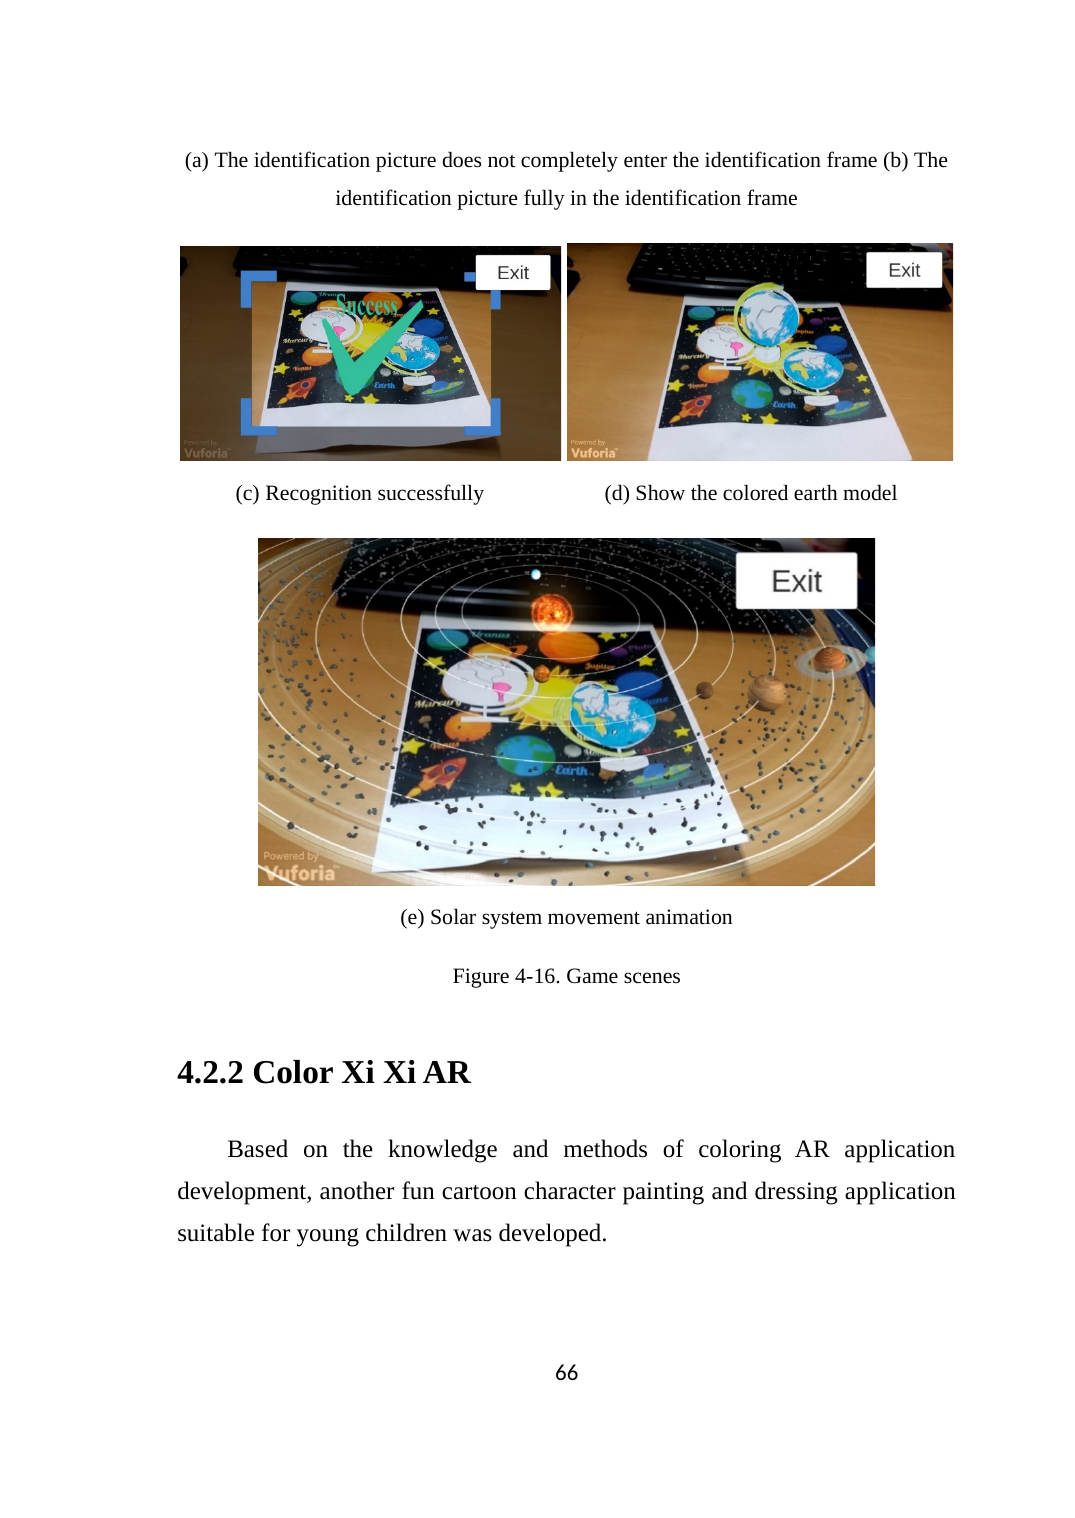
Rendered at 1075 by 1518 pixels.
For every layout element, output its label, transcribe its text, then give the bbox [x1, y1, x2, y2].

text Based on the knowledge and methods of coloring AR application development, another fun cartoon character painting and dressing application suitable for young children was developed. [177, 1124, 956, 1249]
picture [180, 246, 562, 461]
text Figure 4-16. Game scenes [177, 963, 956, 988]
text (e) Solar system movement animation [177, 904, 956, 929]
text (c) Recognition successfully (d) Show the colored earth model [177, 480, 956, 505]
text 4.2.2 Color Xi Xi AR [177, 1053, 956, 1091]
text (a) The identification picture does not completely enter the identification frame (b) The identification picture fully in the identification frame [177, 147, 956, 210]
picture [258, 538, 876, 886]
picture [567, 243, 954, 461]
